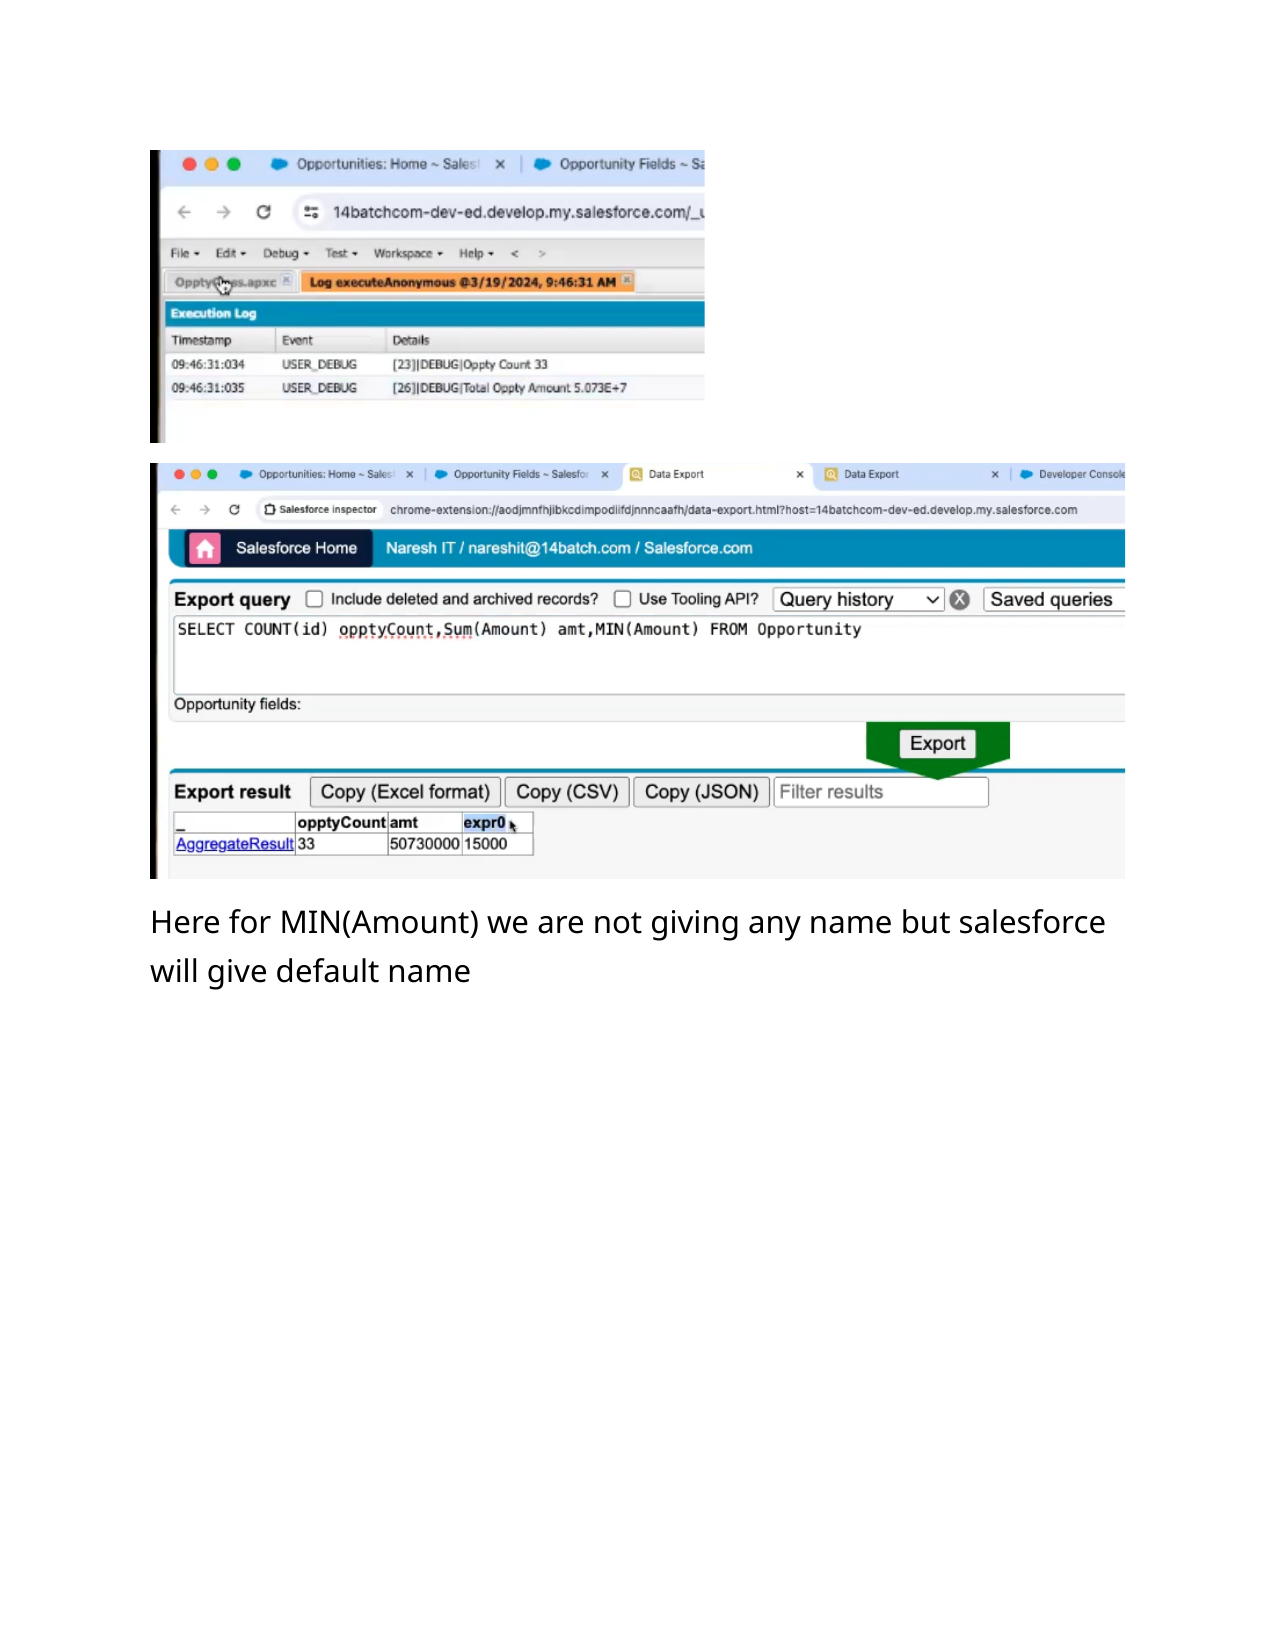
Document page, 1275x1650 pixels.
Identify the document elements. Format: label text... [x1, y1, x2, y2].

picture [387, 542, 436, 554]
picture [645, 541, 752, 554]
picture [170, 308, 257, 321]
picture [150, 150, 705, 443]
picture [469, 541, 630, 557]
picture [635, 542, 640, 553]
picture [150, 463, 1125, 879]
picture [459, 542, 464, 553]
picture [442, 542, 455, 553]
text Here for MIN(Amount) we are not giving any name but salesforce will give default name [150, 900, 1125, 992]
